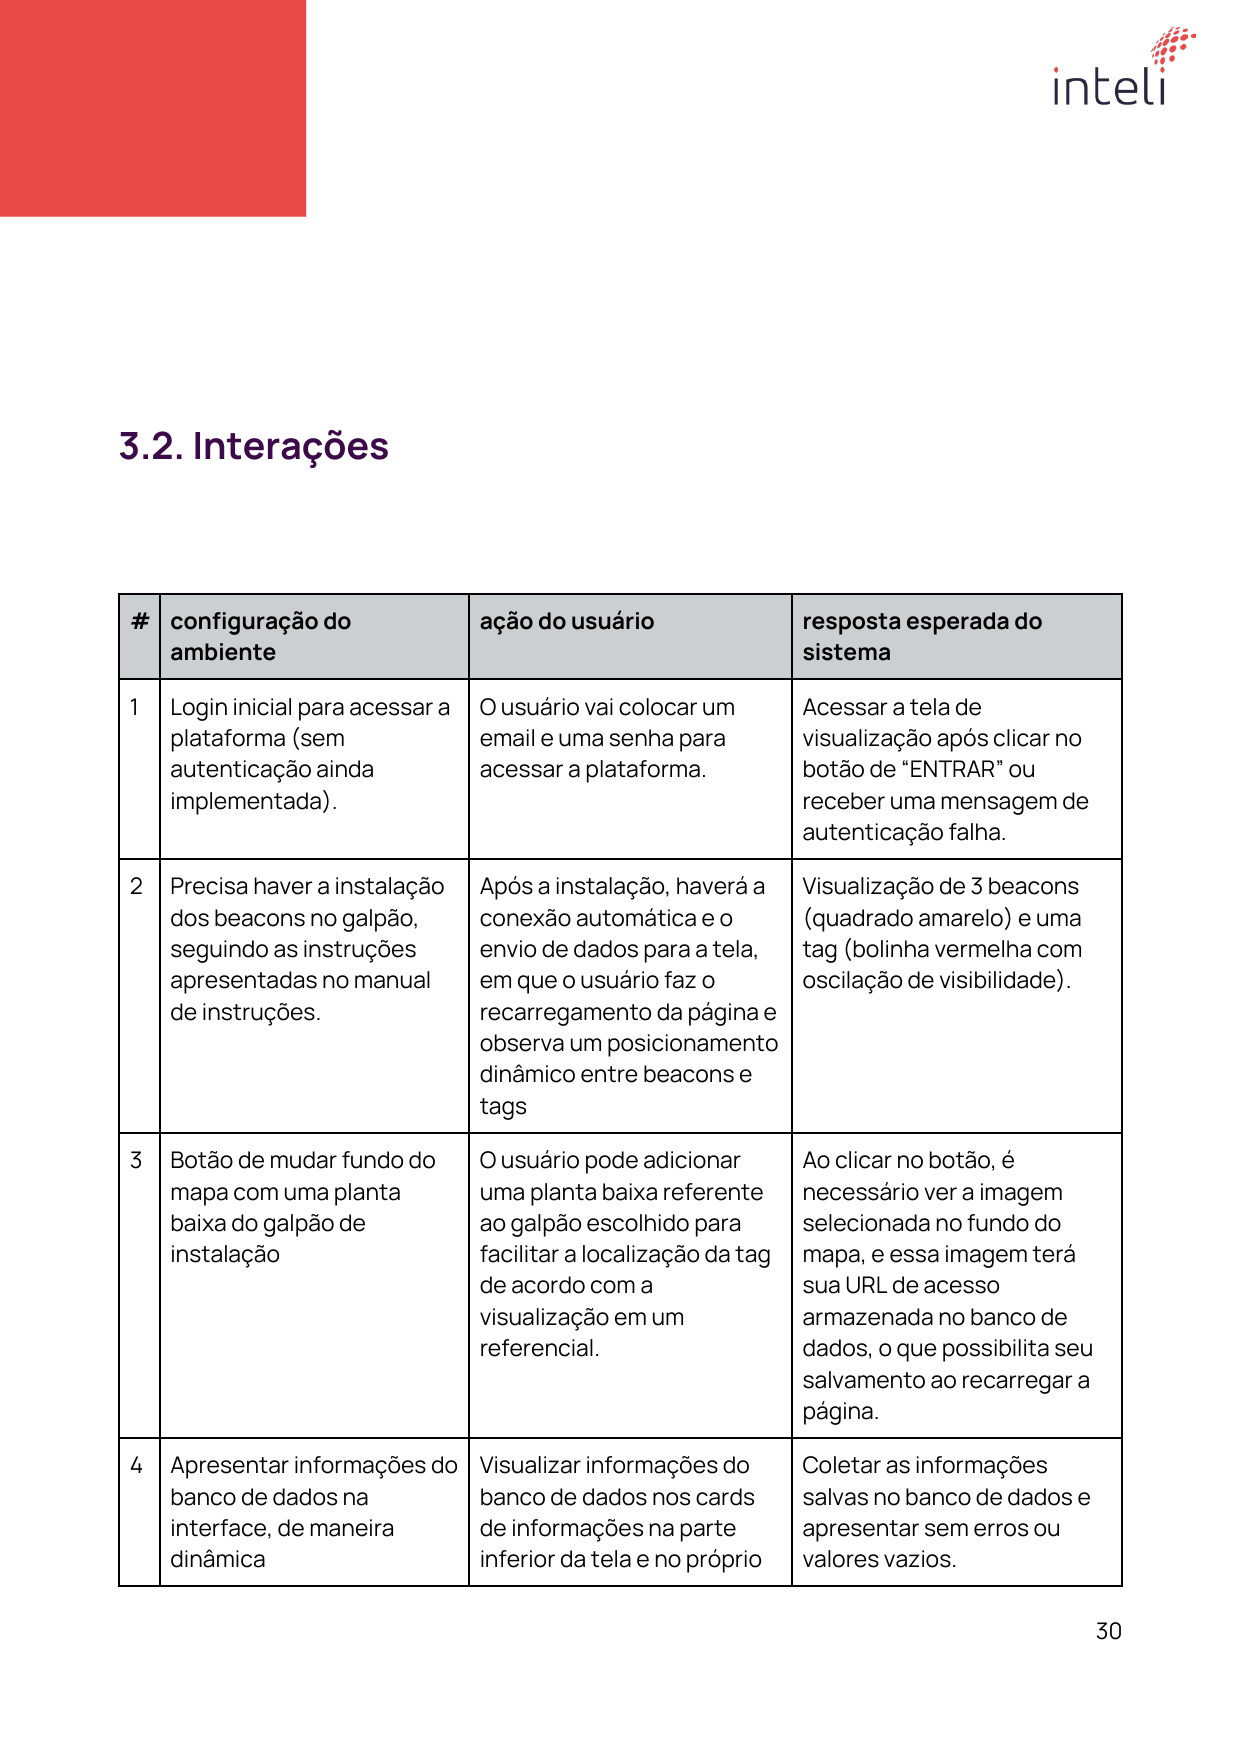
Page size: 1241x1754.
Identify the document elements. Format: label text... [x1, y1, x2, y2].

table_cell Ao clicar no botão, é necessário ver a imagem selecionada no fundo do mapa, e essa imagem terá sua URL de acesso armazenada no banco de dados, o que possibilita seu salvamento ao recarregar a página. [793, 1134, 1121, 1437]
table_cell 1 [120, 680, 159, 858]
table_cell Apresentar informações do banco de dados na interface, de maneira dinâmica [161, 1439, 468, 1585]
table_cell 4 [120, 1439, 159, 1585]
table_header ação do usuário [470, 595, 791, 678]
table_cell O usuário vai colocar um email e uma senha para acessar a plataforma. [470, 680, 791, 858]
table_cell 2 [120, 860, 159, 1132]
subtitle 3.2. Interações [118, 419, 1122, 471]
table_cell Botão de mudar fundo do mapa com uma planta baixa do galpão de instalação [161, 1134, 468, 1437]
table_cell Login inicial para acessar a plataforma (sem autenticação ainda implementada). [161, 680, 468, 858]
table_cell Visualização de 3 beacons (quadrado amarelo) e uma tag (bolinha vermelha com oscilação de visibilidade). [793, 860, 1121, 1132]
table_cell Coletar as informações salvas no banco de dados e apresentar sem erros ou valores vazios. [793, 1439, 1121, 1585]
table_header configuração do ambiente [161, 595, 468, 678]
picture [1054, 27, 1197, 105]
table_cell Precisa haver a instalação dos beacons no galpão, seguindo as instruções apresentadas no manual de instruções. [161, 860, 468, 1132]
table_cell O usuário pode adicionar uma planta baixa referente ao galpão escolhido para facilitar a localização da tag de acordo com a visualização em um referencial. [470, 1134, 791, 1437]
table_header # [120, 595, 159, 678]
table_header resposta esperada do sistema [793, 595, 1121, 678]
table_cell Após a instalação, haverá a conexão automática e o envio de dados para a tela, em que o usuário faz o recarregamento da página e observa um posicionamento dinâmico entre beacons e tags [470, 860, 791, 1132]
table_cell Acessar a tela de visualização após clicar no botão de “ENTRAR” ou receber uma mensagem de autenticação falha. [793, 680, 1121, 858]
table_cell 3 [120, 1134, 159, 1437]
picture [0, 0, 307, 217]
